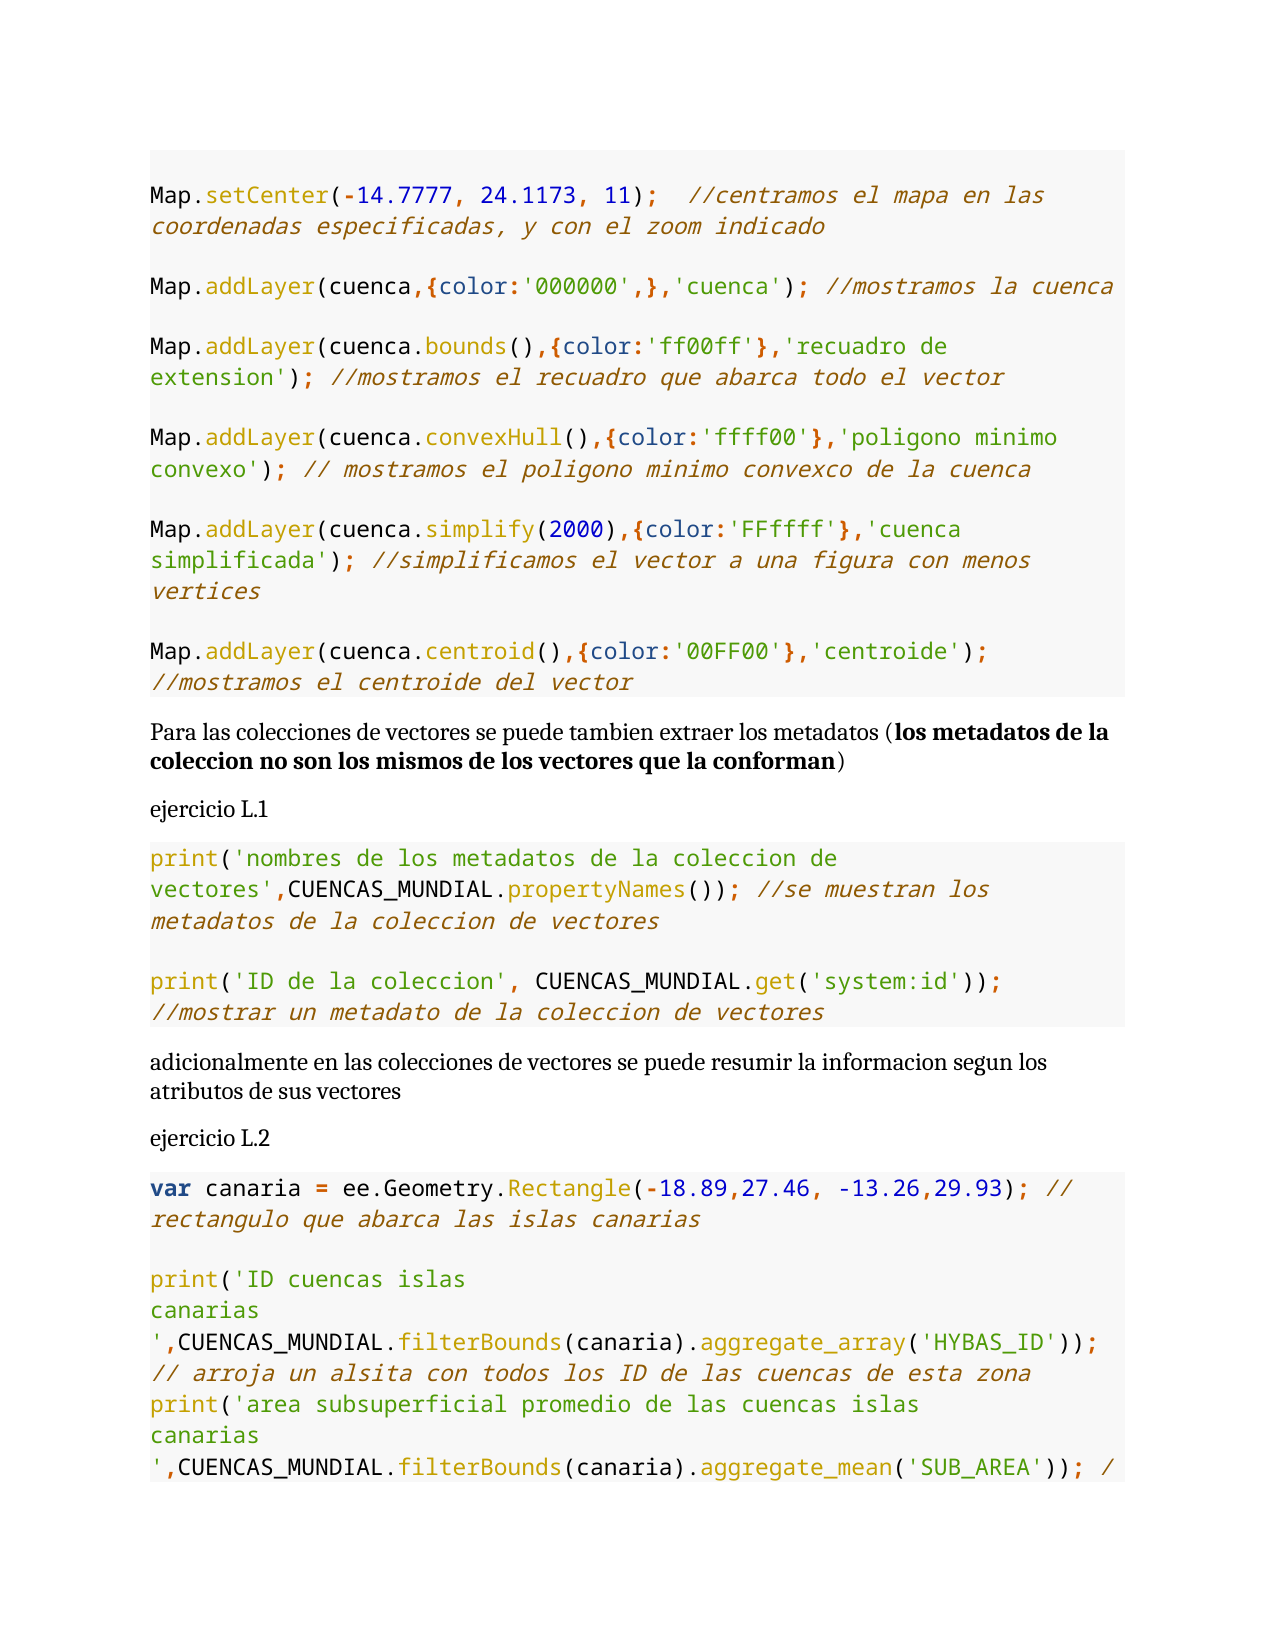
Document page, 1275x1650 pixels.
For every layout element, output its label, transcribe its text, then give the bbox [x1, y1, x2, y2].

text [150, 1172, 1125, 1482]
text ejercicio L.2 [150, 1124, 1125, 1153]
text Para las colecciones de vectores se puede tambien extraer los metadatos (los metadatos de la coleccion no son los mismos de los vectores que la conforman) [150, 718, 1125, 776]
text adicionalmente en las colecciones de vectores se puede resumir la informacion segun los atributos de sus vectores [150, 1048, 1125, 1105]
text ejercicio L.1 [150, 794, 1125, 823]
text print('nombres de los metadatos de la coleccion de vectores',CUENCAS_MUNDIAL.propertyNames()); //se muestran los metadatos de la coleccion de vectores print('ID de la coleccion', CUENCAS_MUNDIAL.get('system:id')); //mostrar un metadato de la coleccion de vectores [150, 842, 1125, 1027]
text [150, 150, 1125, 697]
